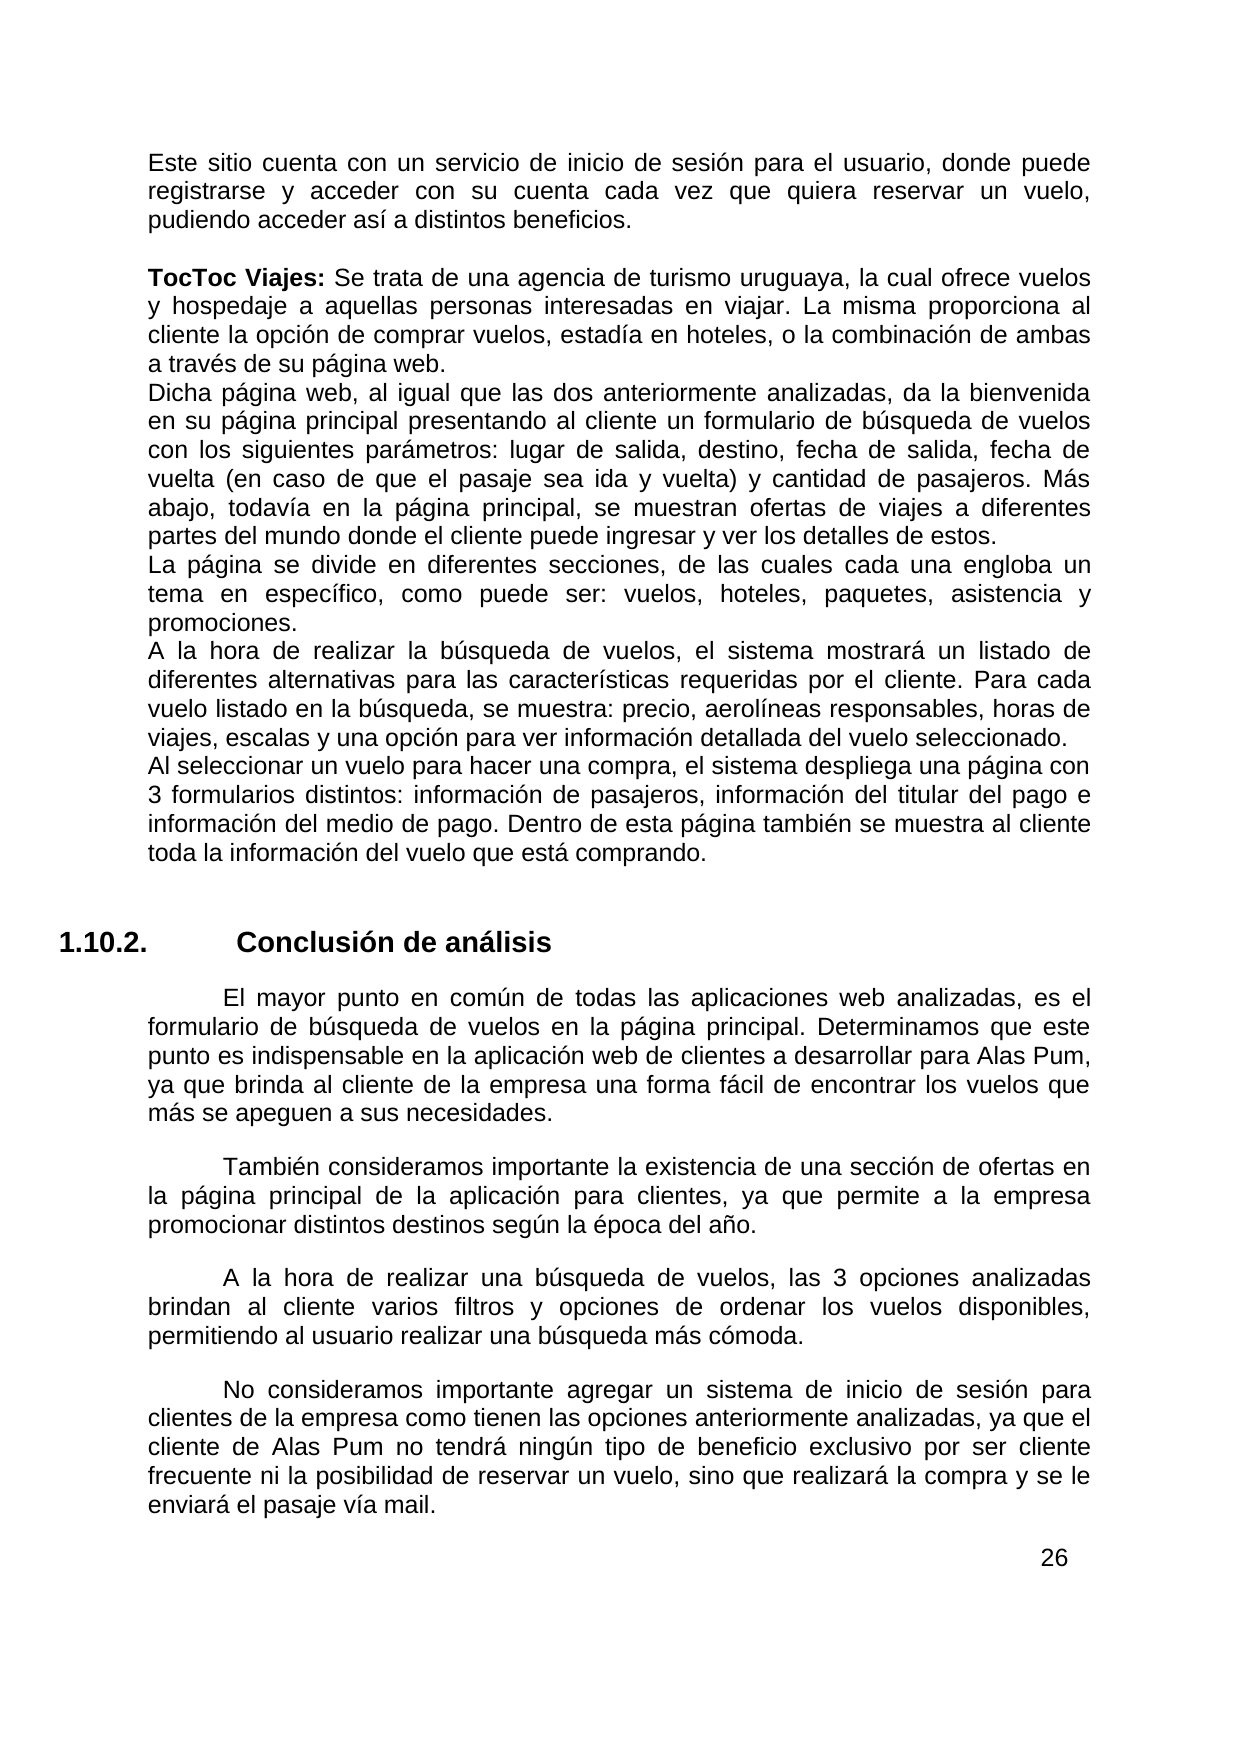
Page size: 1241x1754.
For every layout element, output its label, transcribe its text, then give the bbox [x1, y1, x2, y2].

text A la hora de realizar la búsqueda de vuelos, el sistema mostrará un listado de diferentes alternativas para las características requeridas por el cliente. Para cada vuelo listado en la búsqueda, se muestra: precio, aerolíneas responsables, horas de viajes, escalas y una opción para ver información detallada del vuelo seleccionado. [148, 636, 1092, 751]
text El mayor punto en común de todas las aplicaciones web analizadas, es el formulario de búsqueda de vuelos en la página principal. Determinamos que este punto es indispensable en la aplicación web de clientes a desarrollar para Alas Pum, ya que brinda al cliente de la empresa una forma fácil de encontrar los vuelos que más se apeguen a sus necesidades. [148, 983, 1092, 1127]
text Dicha página web, al igual que las dos anteriormente analizadas, da la bienvenida en su página principal presentando al cliente un formulario de búsqueda de vuelos con los siguientes parámetros: lugar de salida, destino, fecha de salida, fecha de vuelta (en caso de que el pasaje sea ida y vuelta) y cantidad de pasajeros. Más abajo, todavía en la página principal, se muestran ofertas de viajes a diferentes partes del mundo donde el cliente puede ingresar y ver los detalles de estos. [148, 378, 1092, 550]
subtitle Conclusión de análisis [148, 925, 1092, 958]
text No consideramos importante agregar un sistema de inicio de sesión para clientes de la empresa como tienen las opciones anteriormente analizadas, ya que el cliente de Alas Pum no tendrá ningún tipo de beneficio exclusivo por ser cliente frecuente ni la posibilidad de reservar un vuelo, sino que realizará la compra y se le enviará el pasaje vía mail. [148, 1375, 1092, 1518]
text Al seleccionar un vuelo para hacer una compra, el sistema despliega una página con 3 formularios distintos: información de pasajeros, información del titular del pago e información del medio de pago. Dentro de esta página también se muestra al cliente toda la información del vuelo que está comprando. [148, 751, 1092, 866]
text La página se divide en diferentes secciones, de las cuales cada una engloba un tema en específico, como puede ser: vuelos, hoteles, paquetes, asistencia y promociones. [148, 550, 1092, 636]
text TocToc Viajes: Se trata de una agencia de turismo uruguaya, la cual ofrece vuelos y hospedaje a aquellas personas interesadas en viajar. La misma proporciona al cliente la opción de comprar vuelos, estadía en hoteles, o la combinación de ambas a través de su página web. [148, 263, 1092, 378]
text Este sitio cuenta con un servicio de inicio de sesión para el usuario, donde puede registrarse y acceder con su cuenta cada vez que quiera reservar un vuelo, pudiendo acceder así a distintos beneficios. [148, 148, 1092, 234]
text También consideramos importante la existencia de una sección de ofertas en la página principal de la aplicación para clientes, ya que permite a la empresa promocionar distintos destinos según la época del año. [148, 1152, 1092, 1238]
text A la hora de realizar una búsqueda de vuelos, las 3 opciones analizadas brindan al cliente varios filtros y opciones de ordenar los vuelos disponibles, permitiendo al usuario realizar una búsqueda más cómoda. [148, 1263, 1092, 1350]
